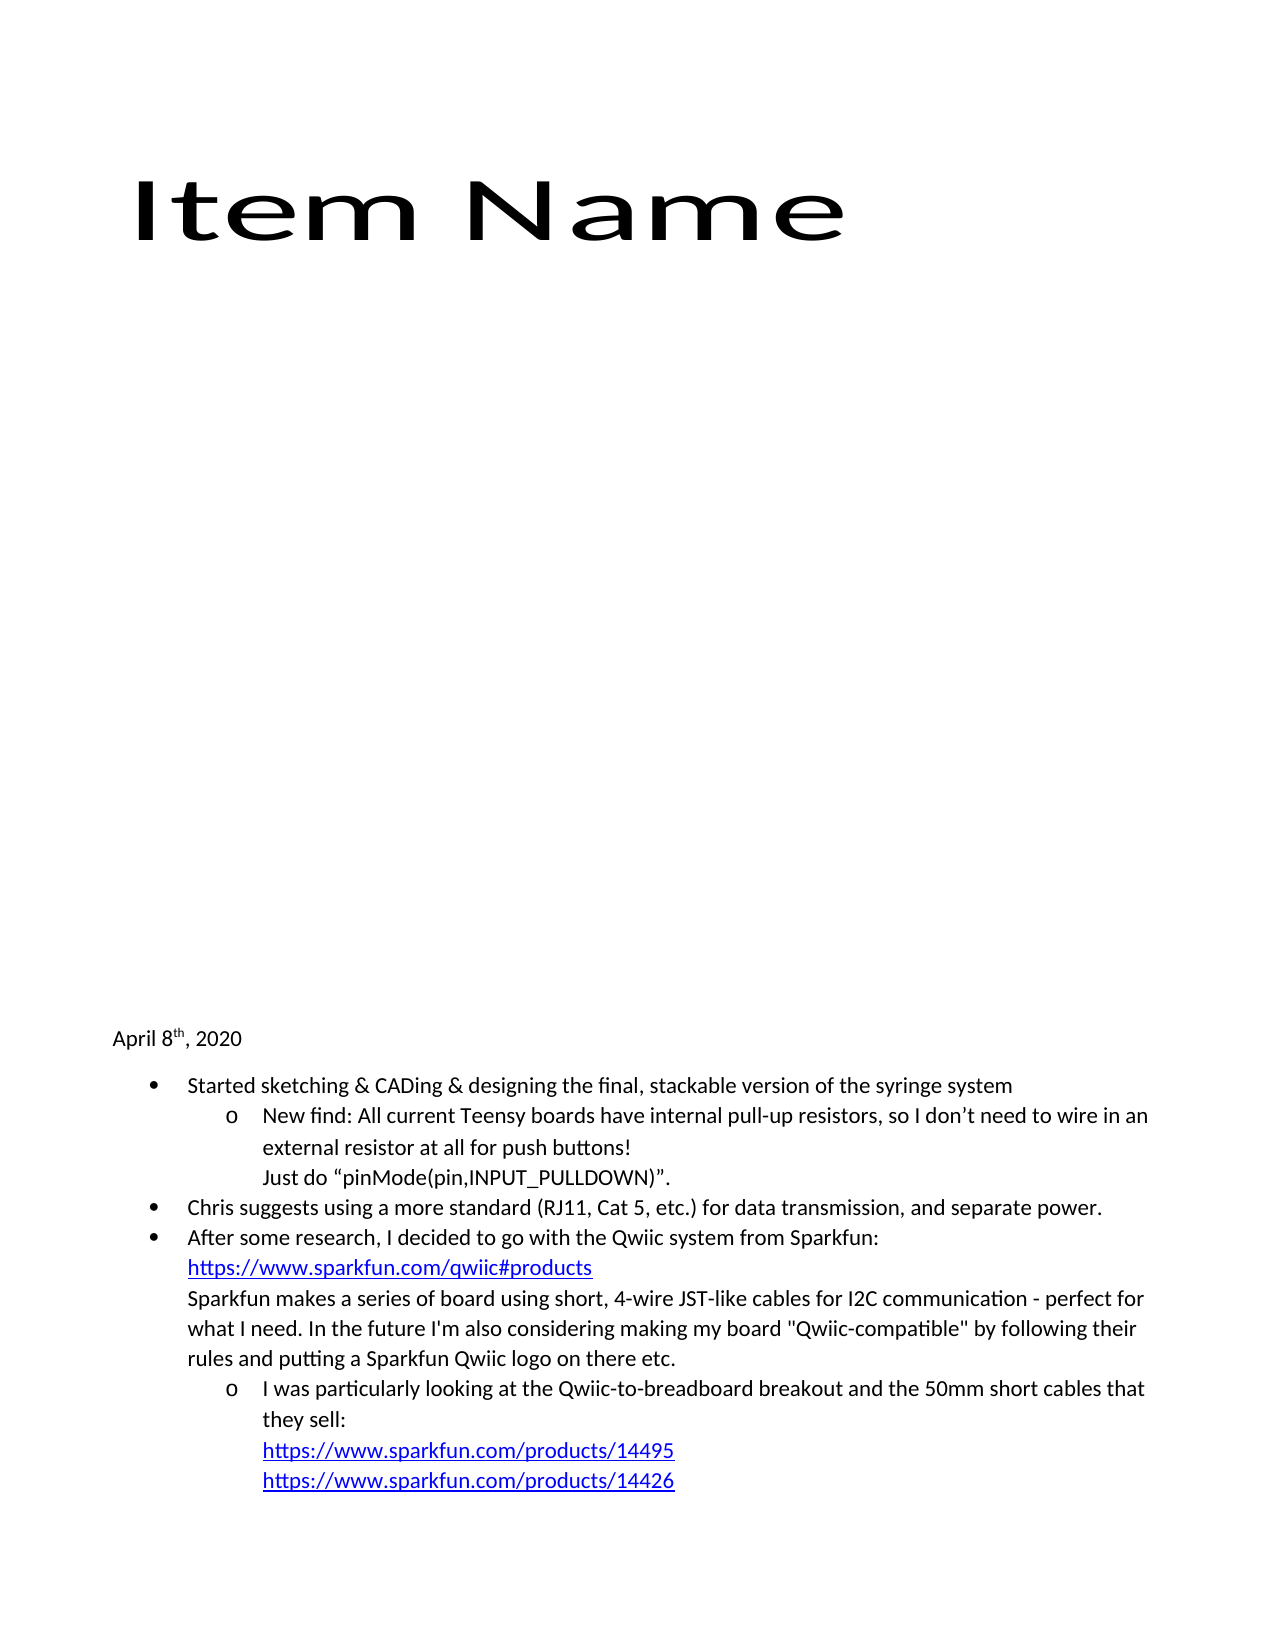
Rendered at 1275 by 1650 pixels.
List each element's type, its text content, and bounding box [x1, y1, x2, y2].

list Sparkfun makes a series of board using short, 4-wire JST-like cables for I2C communication - perfect for what I need. In the future I'm also considering making my board "Qwiic-compatible" by following their rules and putting a Sparkfun Qwiic logo on there etc. [187, 1284, 1162, 1372]
list Started sketching & CADing & designing the final, stackable version of the syringe system [150, 1071, 1162, 1099]
list https://www.sparkfun.com/products/14495 [262, 1436, 1162, 1464]
list Just do “pinMode(pin,INPUT_PULLDOWN)”. [262, 1163, 1162, 1191]
list After some research, I decided to go with the Qwiic system from Sparkfun: https://www.sparkfun.com/qwiic#products [150, 1223, 1162, 1281]
list Chris suggests using a more standard (RJ11, Cat 5, etc.) for data transmission, and separate power. [150, 1193, 1162, 1221]
list I was particularly looking at the Qwiic-to-breadboard breakout and the 50mm short cables that they sell: [225, 1374, 1162, 1434]
text April 8th, 2020 [112, 1024, 1162, 1052]
list https://www.sparkfun.com/products/14426 [262, 1466, 1162, 1494]
list New find: All current Teensy boards have internal pull-up resistors, so I don’t need to wire in an external resistor at all for push buttons! [225, 1101, 1162, 1161]
